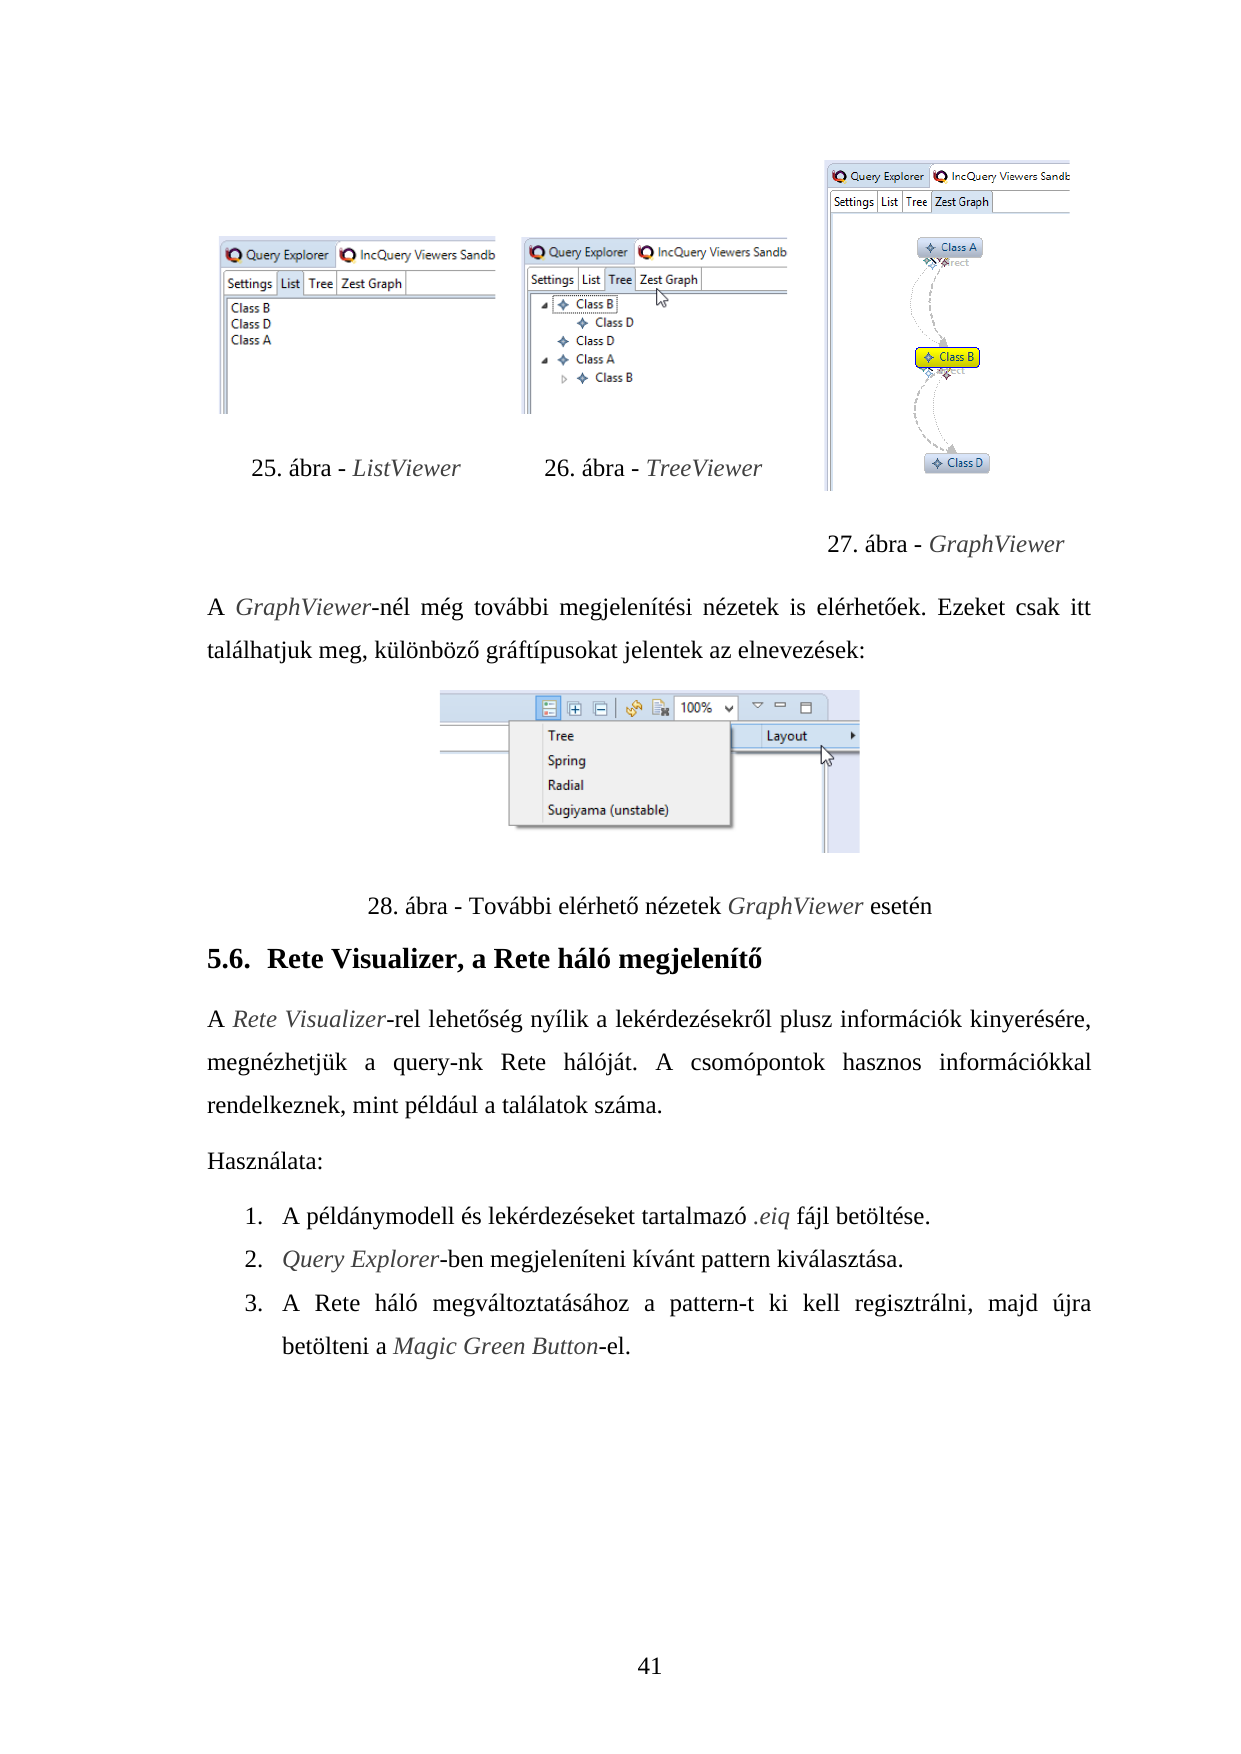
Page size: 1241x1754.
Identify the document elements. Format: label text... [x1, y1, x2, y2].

table_header 25. ábra - ListViewer [207, 148, 507, 579]
list A Rete háló megváltoztatásához a pattern-t ki kell regisztrálni, majd újra betölteni a Magic Green Button-el. [244, 1288, 1092, 1359]
text A GraphViewer-nél még további megjelenítési nézetek is elérhetőek. Ezeket csak itt találhatjuk meg, különböző gráftípusokat jelentek az elnevezések: [207, 592, 1092, 663]
picture [439, 690, 860, 853]
picture [521, 237, 788, 414]
table_header 26. ábra - TreeViewer [507, 148, 801, 579]
list A példánymodell és lekérdezéseket tartalmazó .eiq fájl betöltése. [244, 1201, 1092, 1230]
table_header 27. ábra - GraphViewer [801, 148, 1092, 579]
picture [824, 160, 1070, 491]
text Használata: [207, 1146, 1092, 1174]
subtitle Rete Visualizer, a Rete háló megjelenítő [207, 941, 1092, 974]
list Query Explorer-ben megjeleníteni kívánt pattern kiválasztása. [244, 1244, 1092, 1273]
text A Rete Visualizer-rel lehetőség nyílik a lekérdezésekről plusz információk kinyerésére, megnézhetjük a query-nk Rete hálóját. A csomópontok hasznos információkkal rendelkeznek, mint például a találatok száma. [207, 1004, 1092, 1119]
text 28. ábra - További elérhető nézetek GraphViewer esetén [207, 891, 1092, 920]
picture [218, 236, 496, 414]
